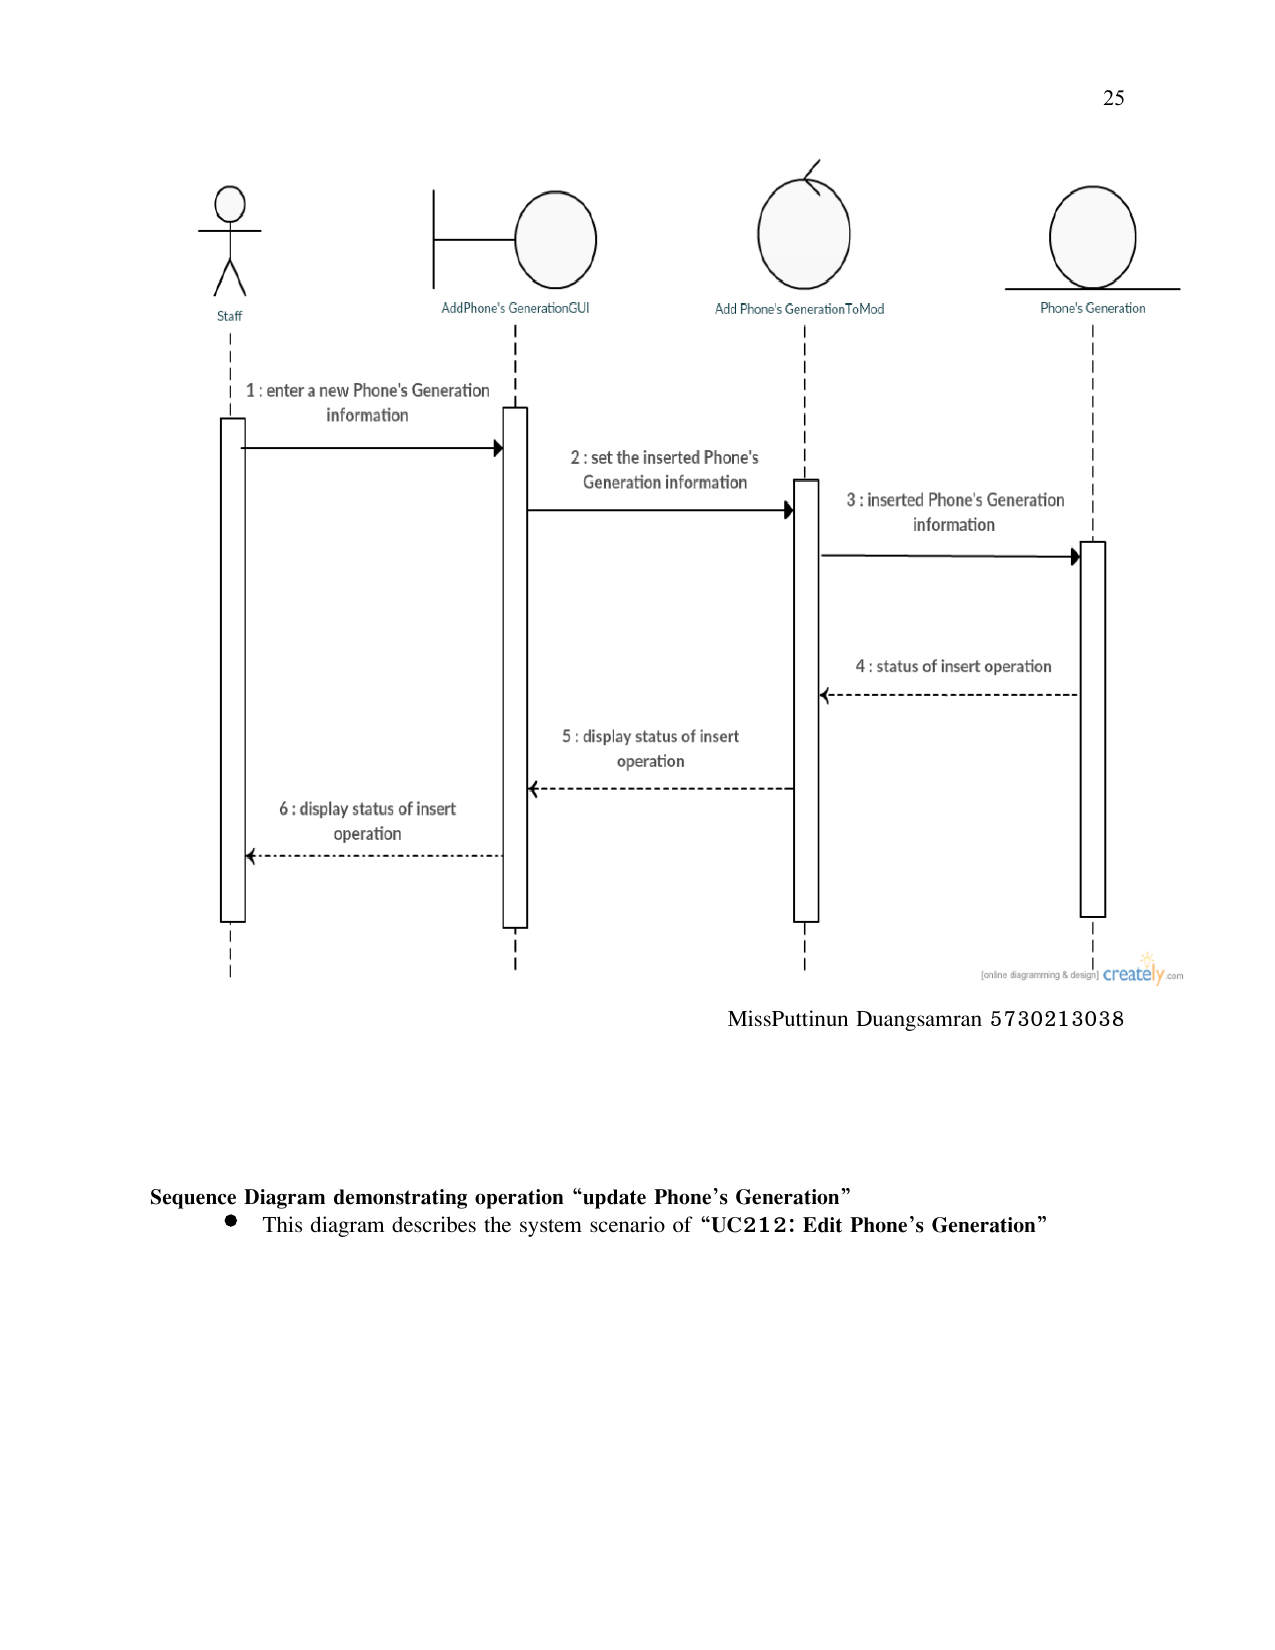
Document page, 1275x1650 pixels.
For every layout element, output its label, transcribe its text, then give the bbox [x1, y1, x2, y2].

text MissPuttinun Duangsamran 5730213038 [150, 1011, 1125, 1032]
list This diagram describes the system scenario of “UC212: Edit Phone’s Generation” [225, 1209, 1125, 1239]
picture [150, 150, 1188, 991]
text Sequence Diagram demonstrating operation “update Phone’s Generation” [150, 1189, 1125, 1209]
